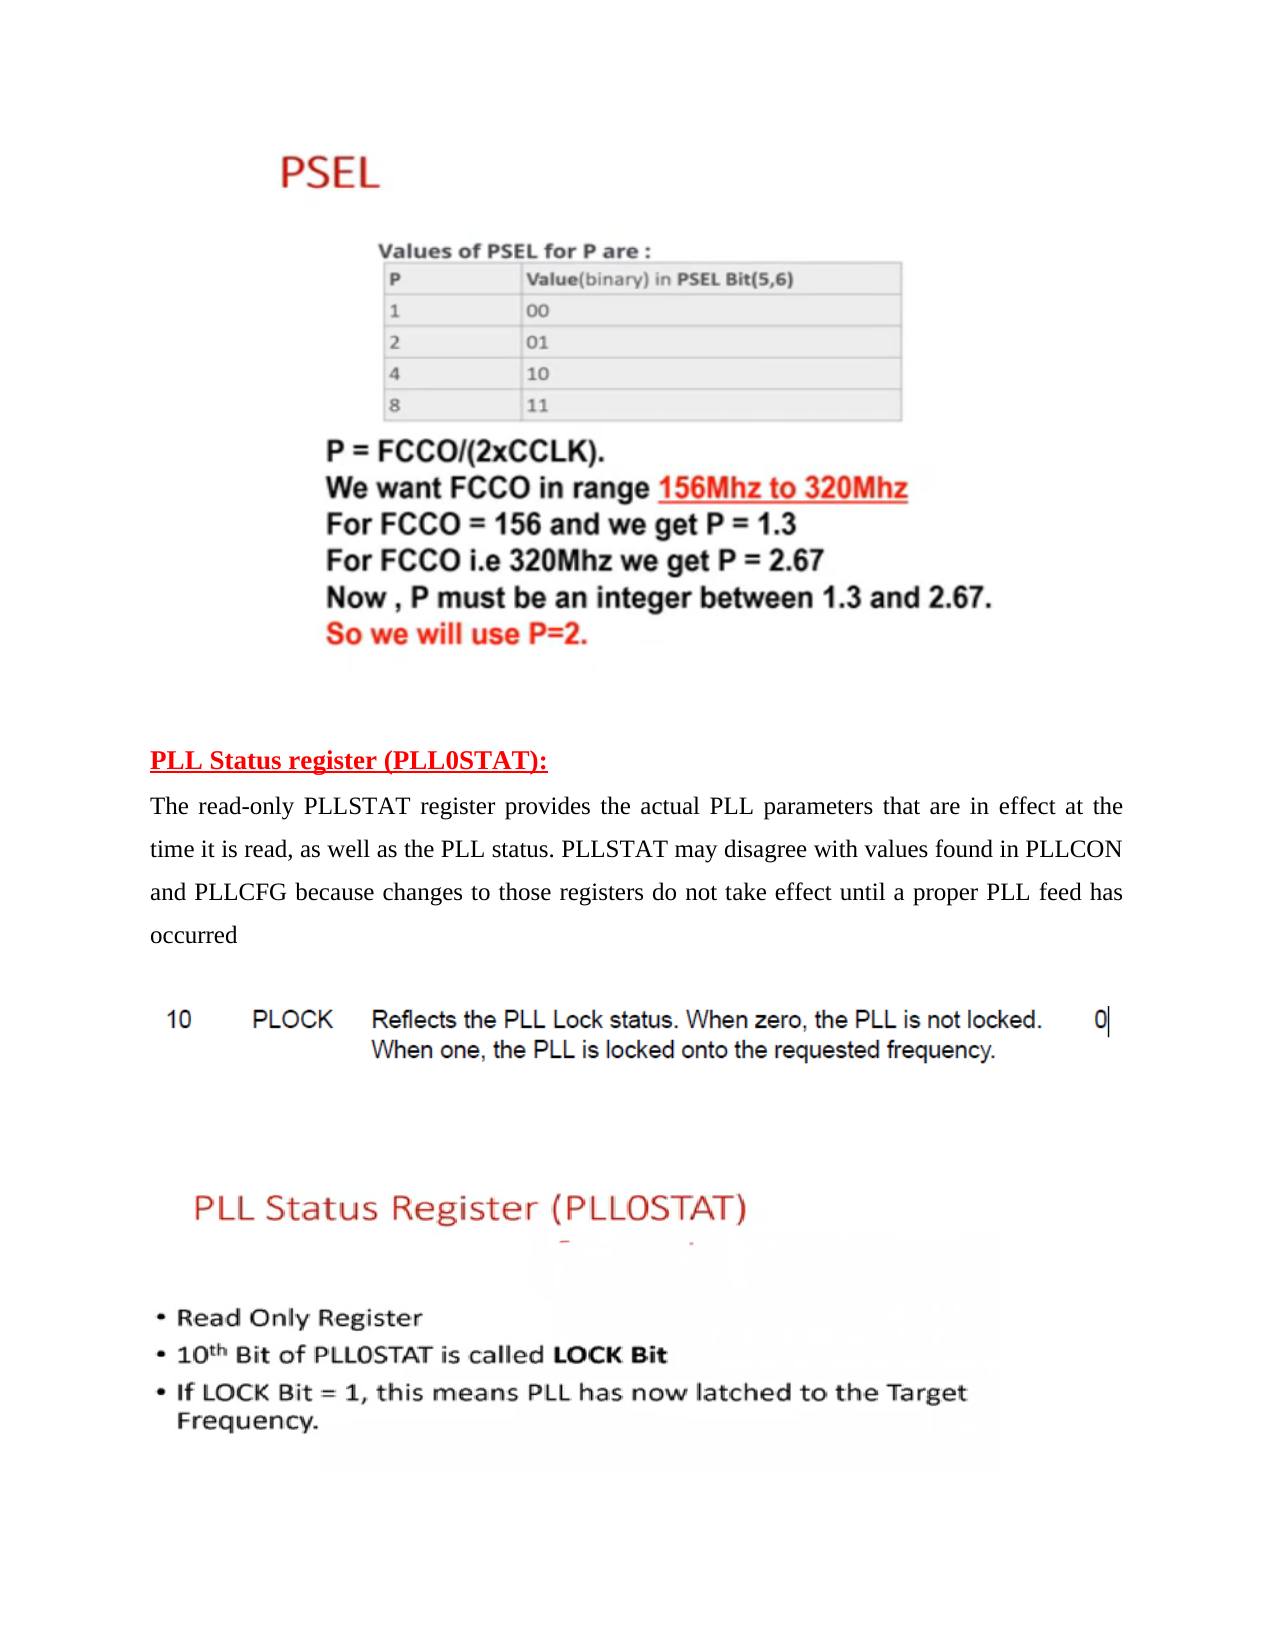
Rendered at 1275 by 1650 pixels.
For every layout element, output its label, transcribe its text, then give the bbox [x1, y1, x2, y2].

text The read-only PLLSTAT register provides the actual PLL parameters that are in effect at the time it is read, as well as the PLL status. PLLSTAT may disagree with values found in PLLCON and PLLCFG because changes to those registers do not take effect until a proper PLL feed has occurred [150, 791, 1125, 949]
text PLL Status register (PLL0STAT): [150, 744, 1125, 775]
picture [150, 1006, 1125, 1070]
picture [241, 150, 1034, 677]
picture [150, 1184, 999, 1472]
